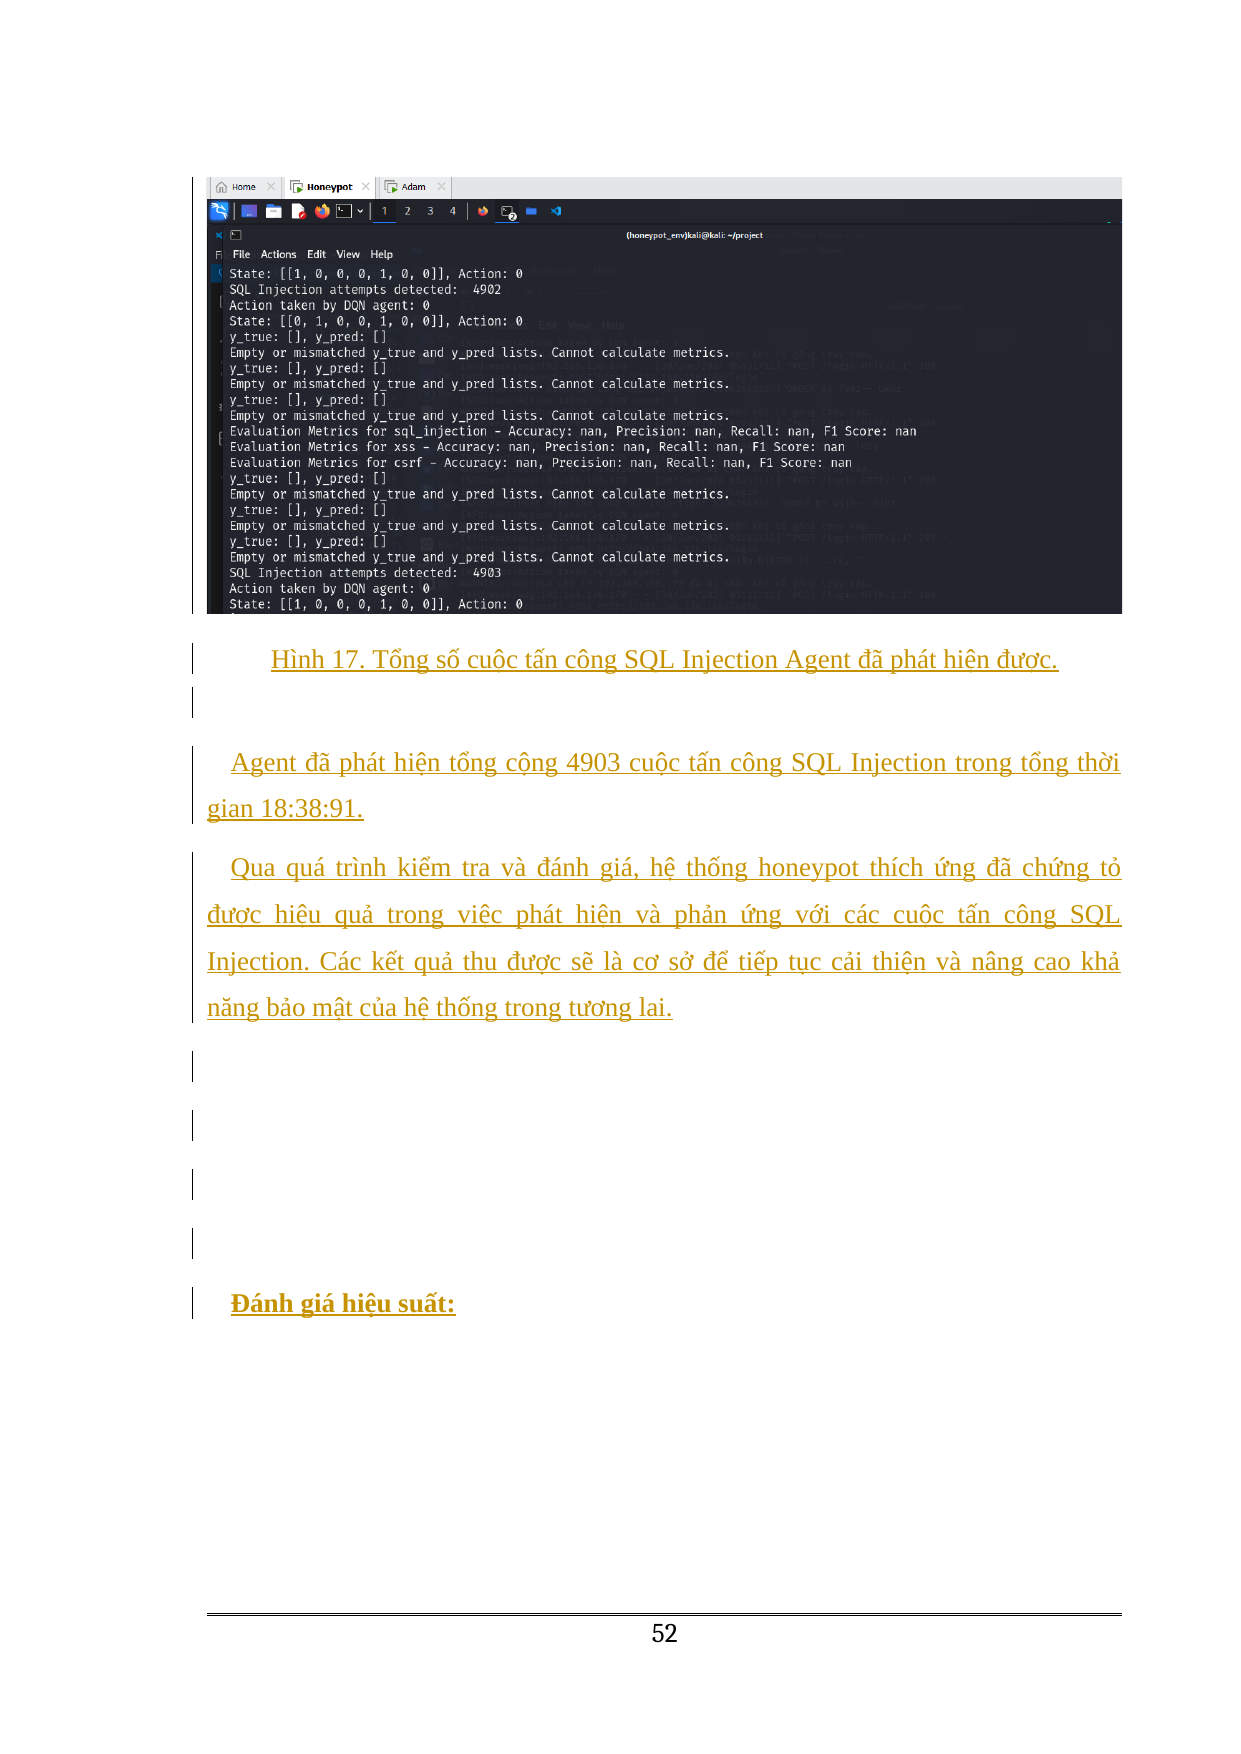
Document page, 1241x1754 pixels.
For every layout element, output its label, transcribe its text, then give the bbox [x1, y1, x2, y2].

text 17 [207, 643, 1122, 674]
picture [206, 177, 1123, 614]
